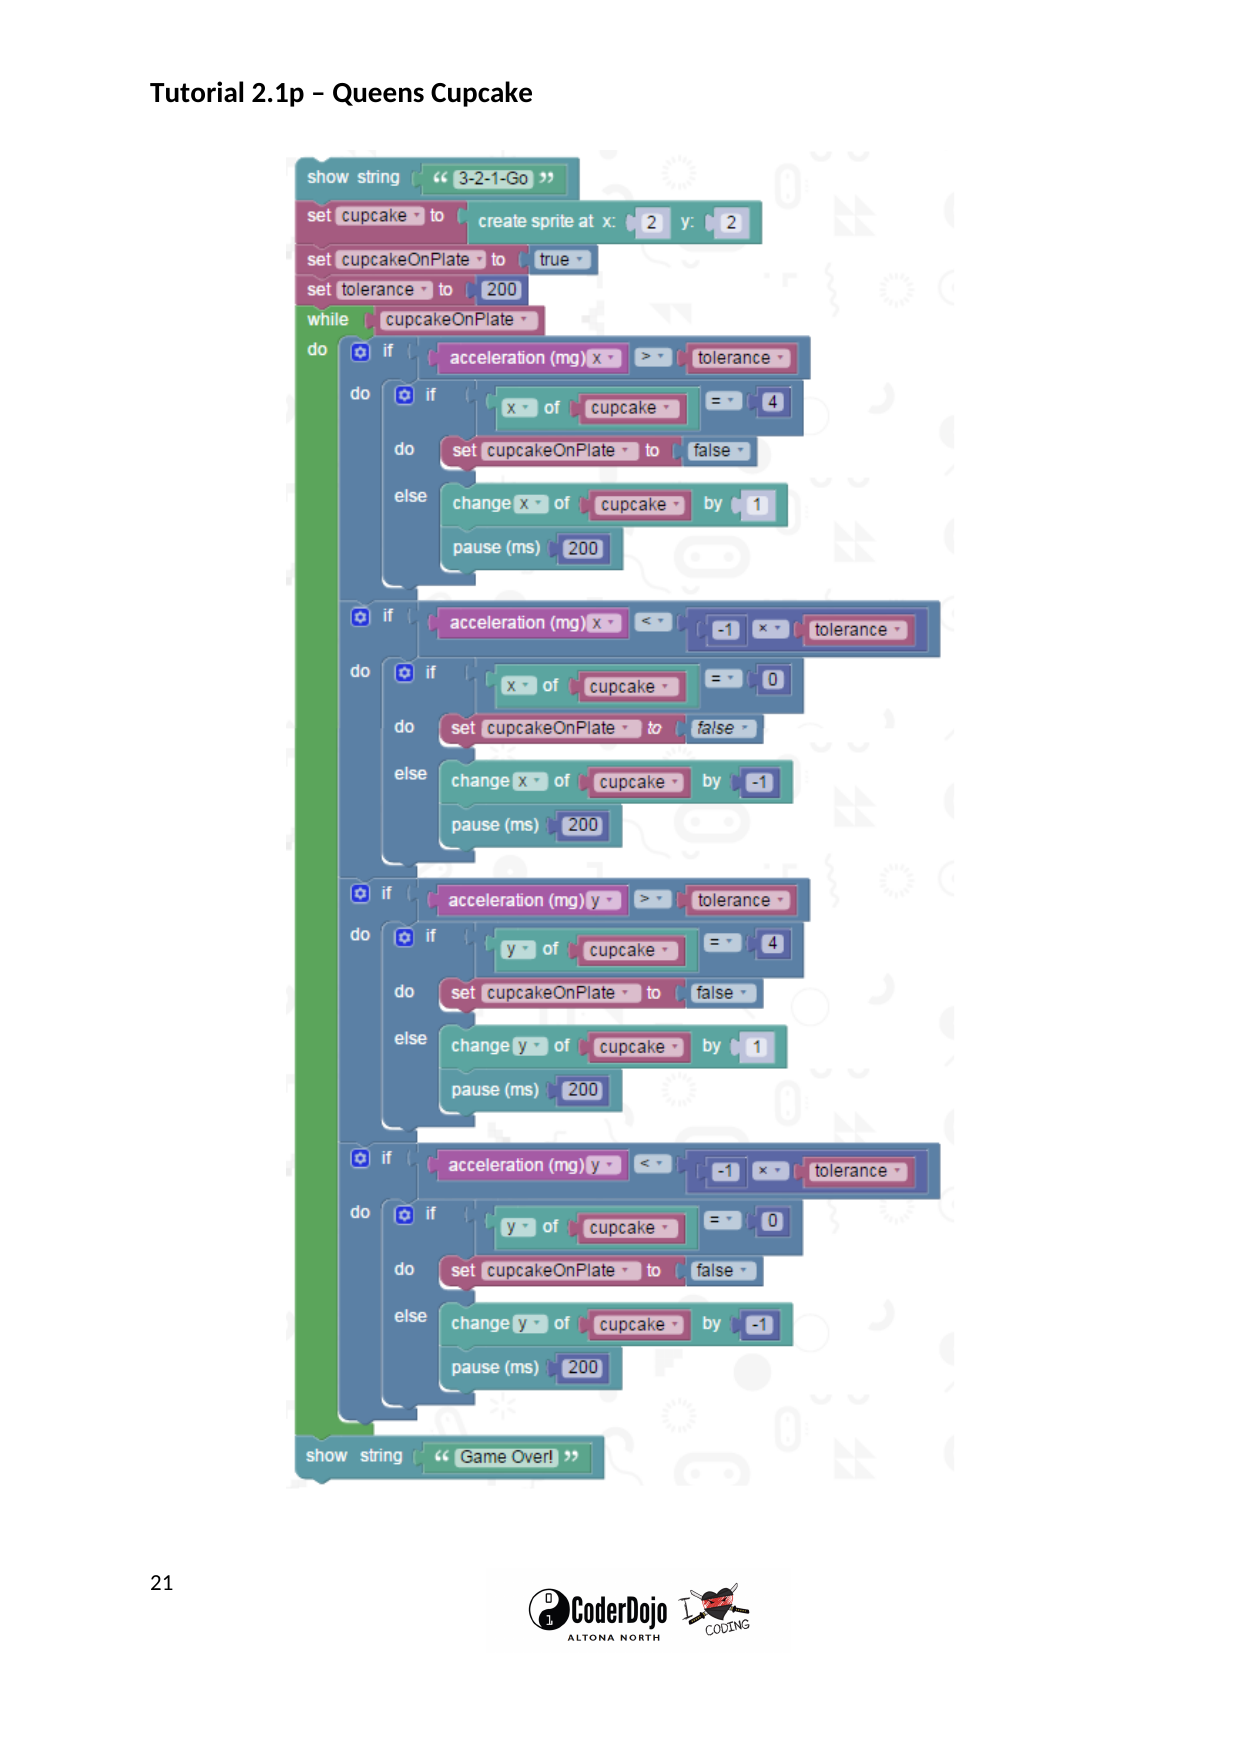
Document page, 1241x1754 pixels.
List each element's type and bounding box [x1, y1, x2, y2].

picture [486, 1568, 792, 1653]
picture [286, 150, 955, 1493]
